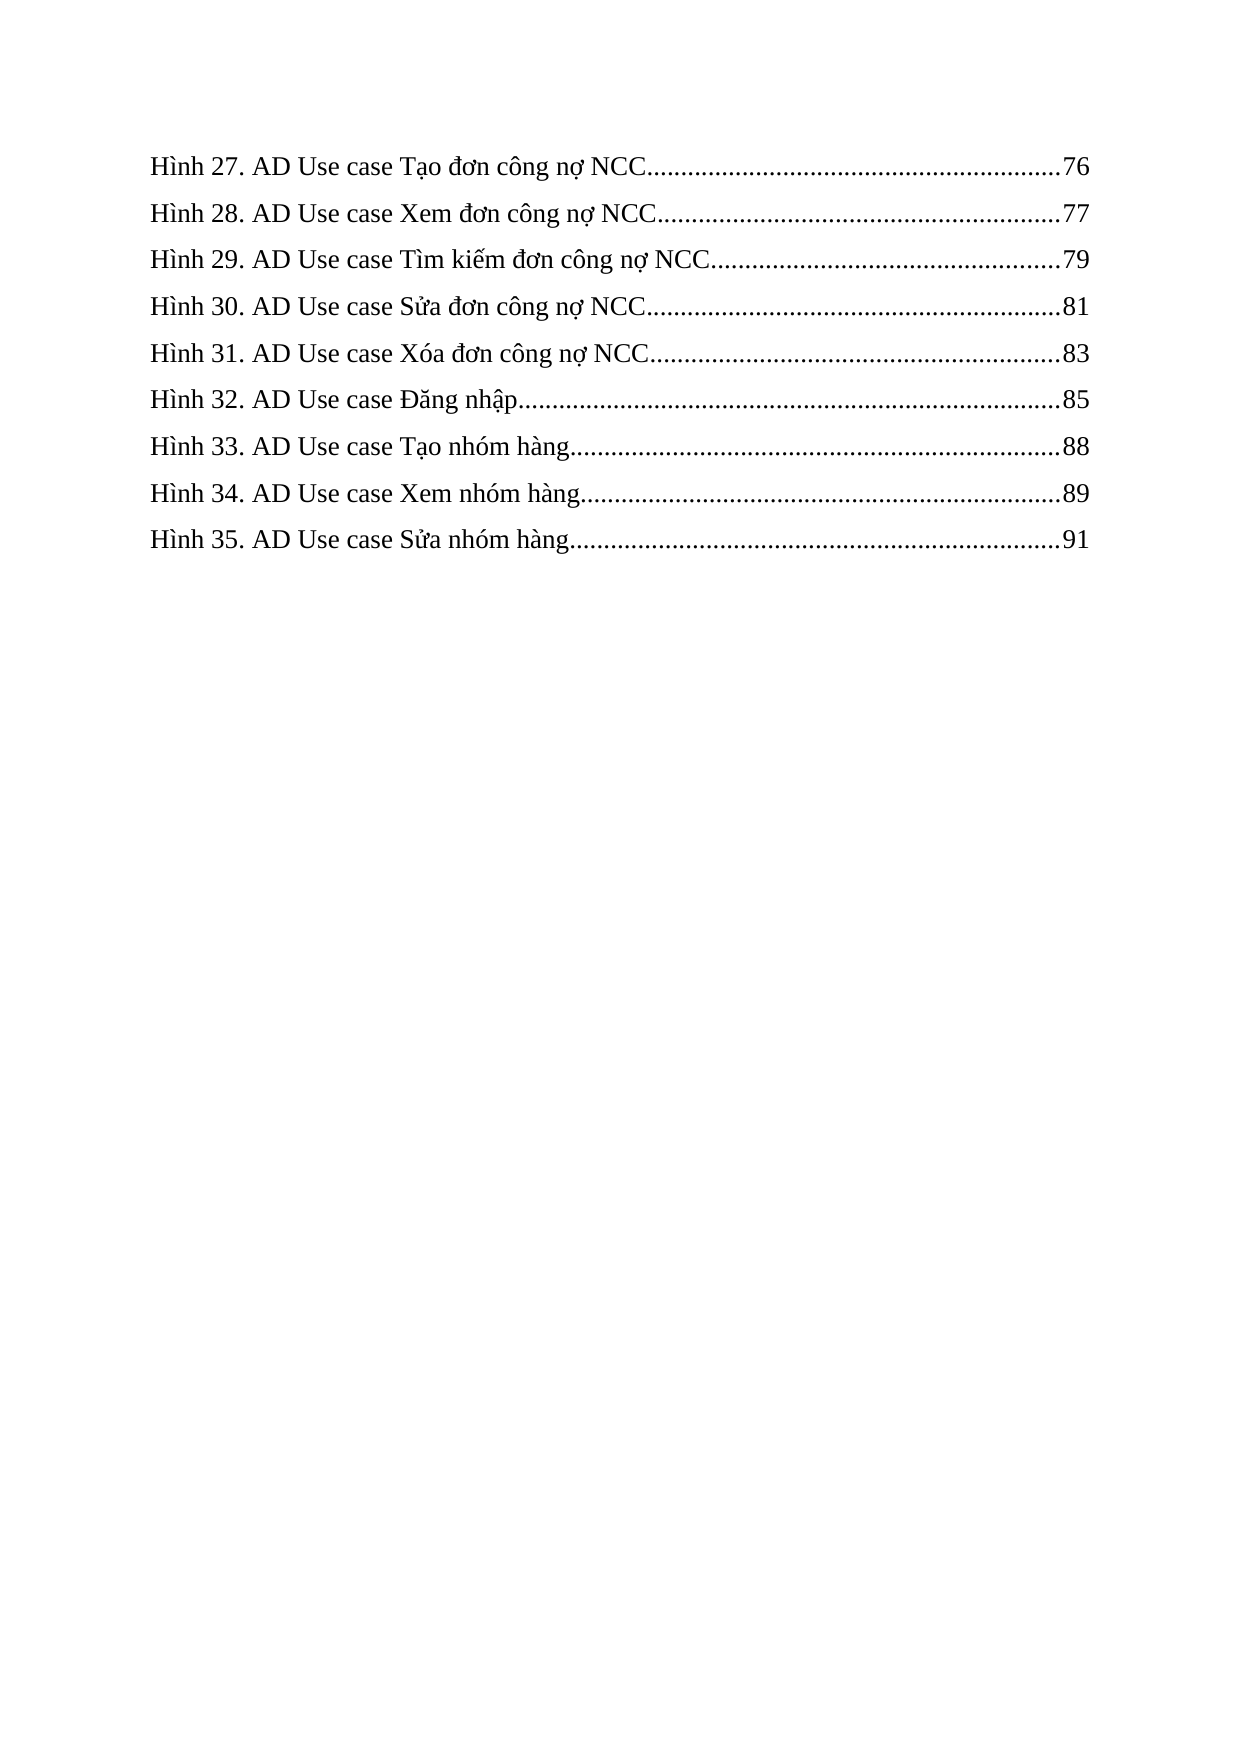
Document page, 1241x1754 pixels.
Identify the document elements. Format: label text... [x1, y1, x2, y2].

text Hình 28. AD Use case Xem đơn công nợ NCC 77 [150, 197, 1090, 228]
text Hình 30. AD Use case Sửa đơn công nợ NCC 81 [150, 290, 1090, 321]
text Hình 29. AD Use case Tìm kiếm đơn công nợ NCC 79 [150, 243, 1090, 274]
text Hình 35. AD Use case Sửa nhóm hàng 91 [150, 523, 1090, 554]
text Hình 27. AD Use case Tạo đơn công nợ NCC 76 [150, 150, 1090, 181]
text Hình 32. AD Use case Đăng nhập 85 [150, 383, 1090, 414]
text Hình 31. AD Use case Xóa đơn công nợ NCC 83 [150, 337, 1090, 368]
text Hình 34. AD Use case Xem nhóm hàng 89 [150, 477, 1090, 508]
text Hình 33. AD Use case Tạo nhóm hàng 88 [150, 430, 1090, 461]
